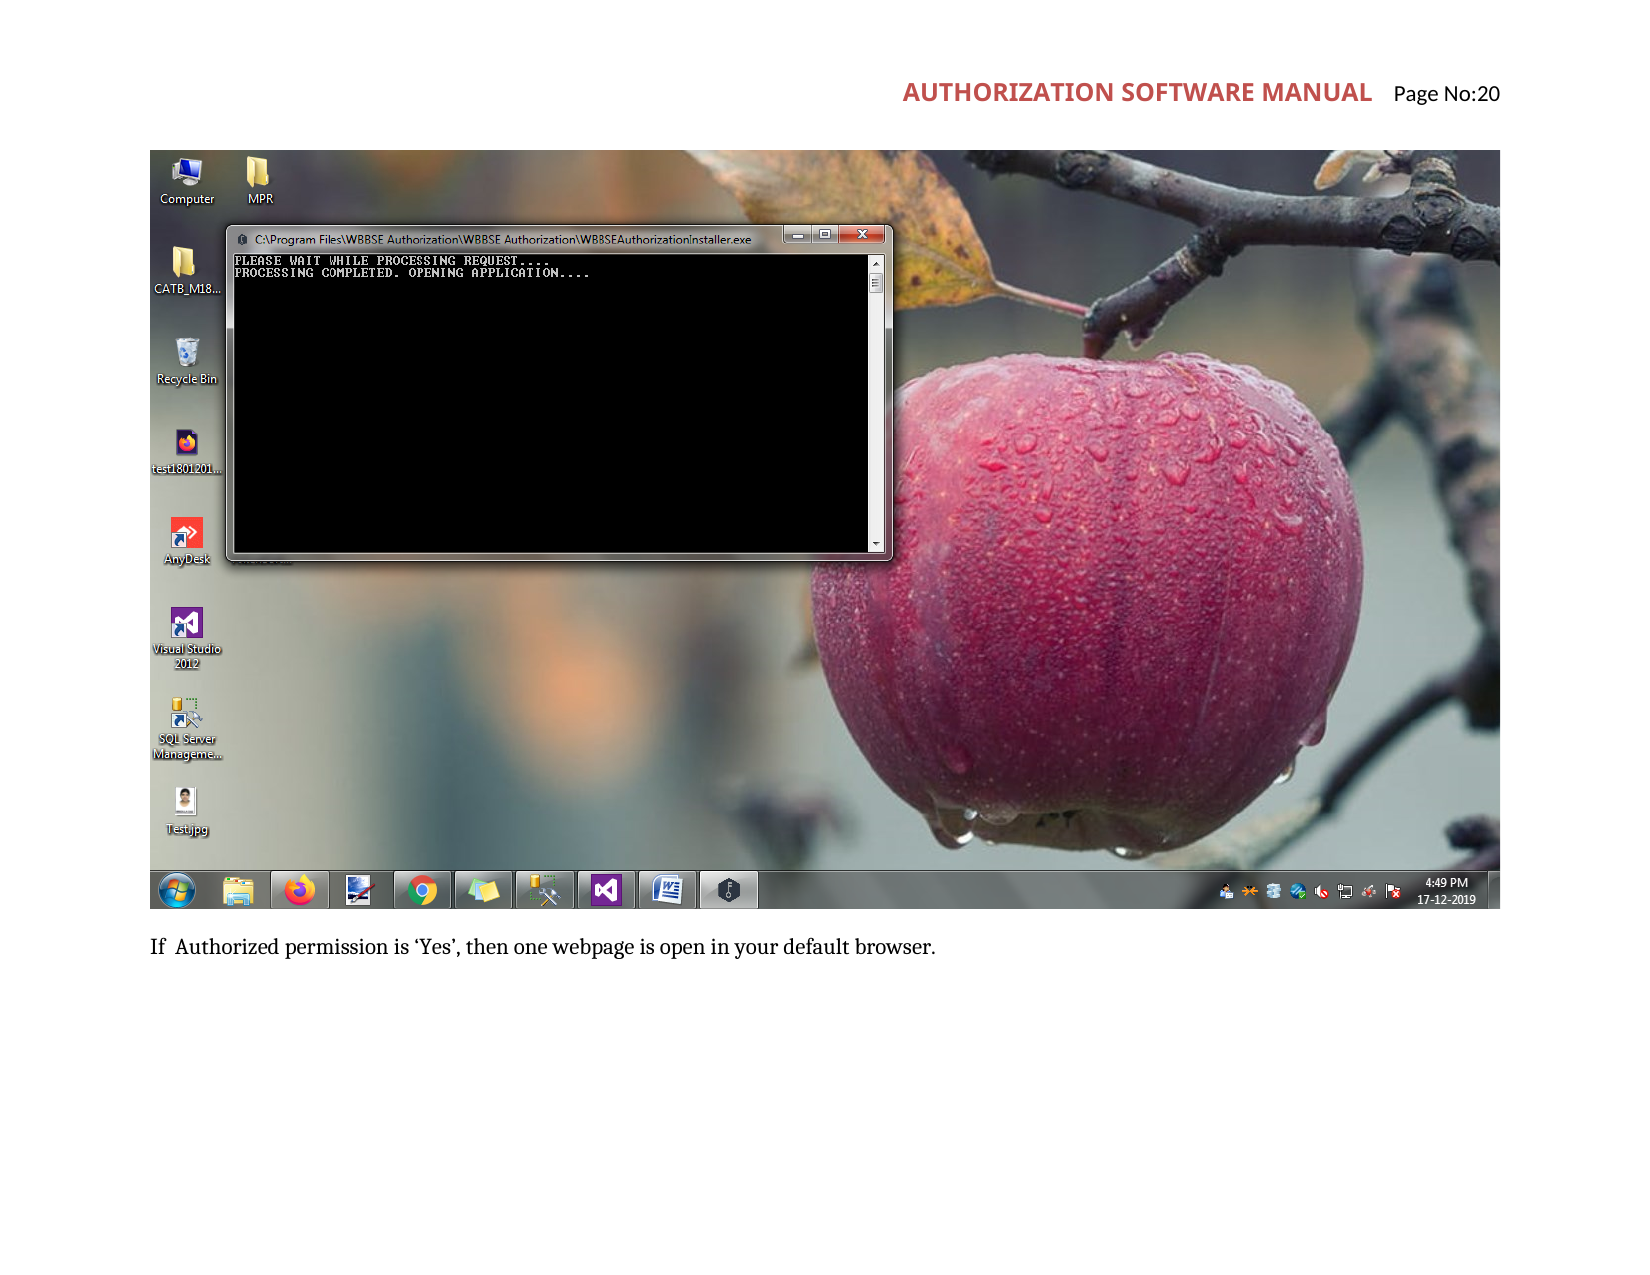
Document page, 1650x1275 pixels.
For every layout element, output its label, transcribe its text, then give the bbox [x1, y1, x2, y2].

text If Authorized permission is ‘Yes’, then one webpage is open in your default browser. [150, 934, 1500, 960]
picture [150, 150, 1500, 909]
